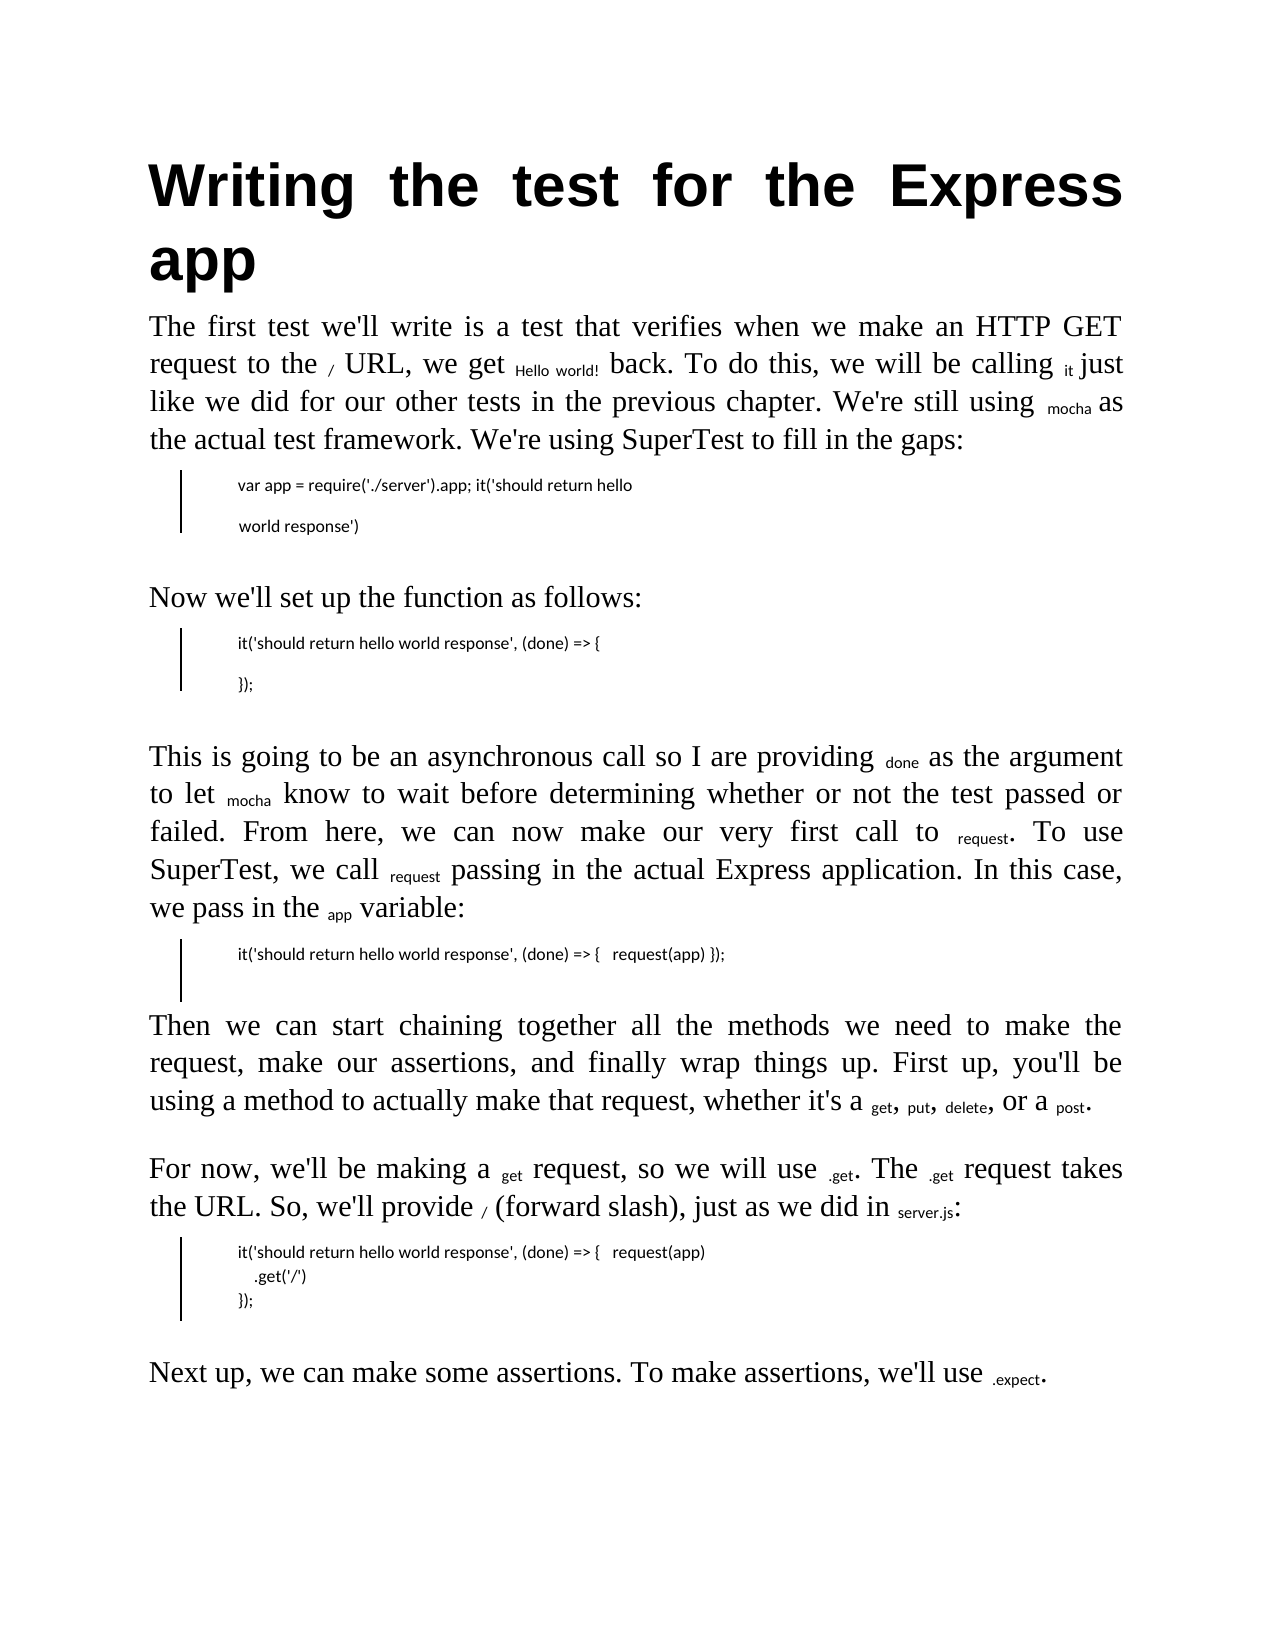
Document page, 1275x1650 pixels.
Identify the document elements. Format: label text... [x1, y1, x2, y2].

text Writing the test for the Express app [148, 150, 1125, 293]
text Now we'll set up the function as follows: [148, 579, 1123, 614]
text .get('/') [187, 1265, 695, 1287]
text it('should return hello world response', (done) => { request(app) [187, 1241, 879, 1262]
text var app = require('./server').app; it('should return hello world response') [187, 474, 663, 537]
text The first test we'll write is a test that verifies when we make an HTTP GET request to the / URL, we get Hello world! back. To do this, we will be calling it just like we did for our other tests in the previous chapter. We're still using mocha as the actual test framework. We're using SuperTest to fill in the gaps: [148, 308, 1123, 456]
text }); [187, 673, 695, 695]
text it('should return hello world response', (done) => { request(app) }); [187, 943, 749, 964]
text This is going to be an asynchronous call so I are providing done as the argument to let mocha know to wait before determining whether or not the test passed or failed. From here, we can now make our very first call to request. To use SuperTest, we call request passing in the actual Express application. In this case, we pass in the app variable: [148, 738, 1123, 925]
text }); [187, 1289, 695, 1311]
text Then we can start chaining together all the methods we need to make the request, make our assertions, and finally wrap things up. First up, you'll be using a method to actually make that request, whether it's a get, put, delete, or a post. [148, 1007, 1123, 1117]
text it('should return hello world response', (done) => { [187, 632, 1125, 653]
text For now, we'll be making a get request, so we will use .get. The .get request takes the URL. So, we'll provide / (forward slash), just as we did in server.js: [148, 1150, 1123, 1223]
text Next up, we can make some assertions. To make assertions, we'll use .expect. [148, 1354, 1125, 1389]
